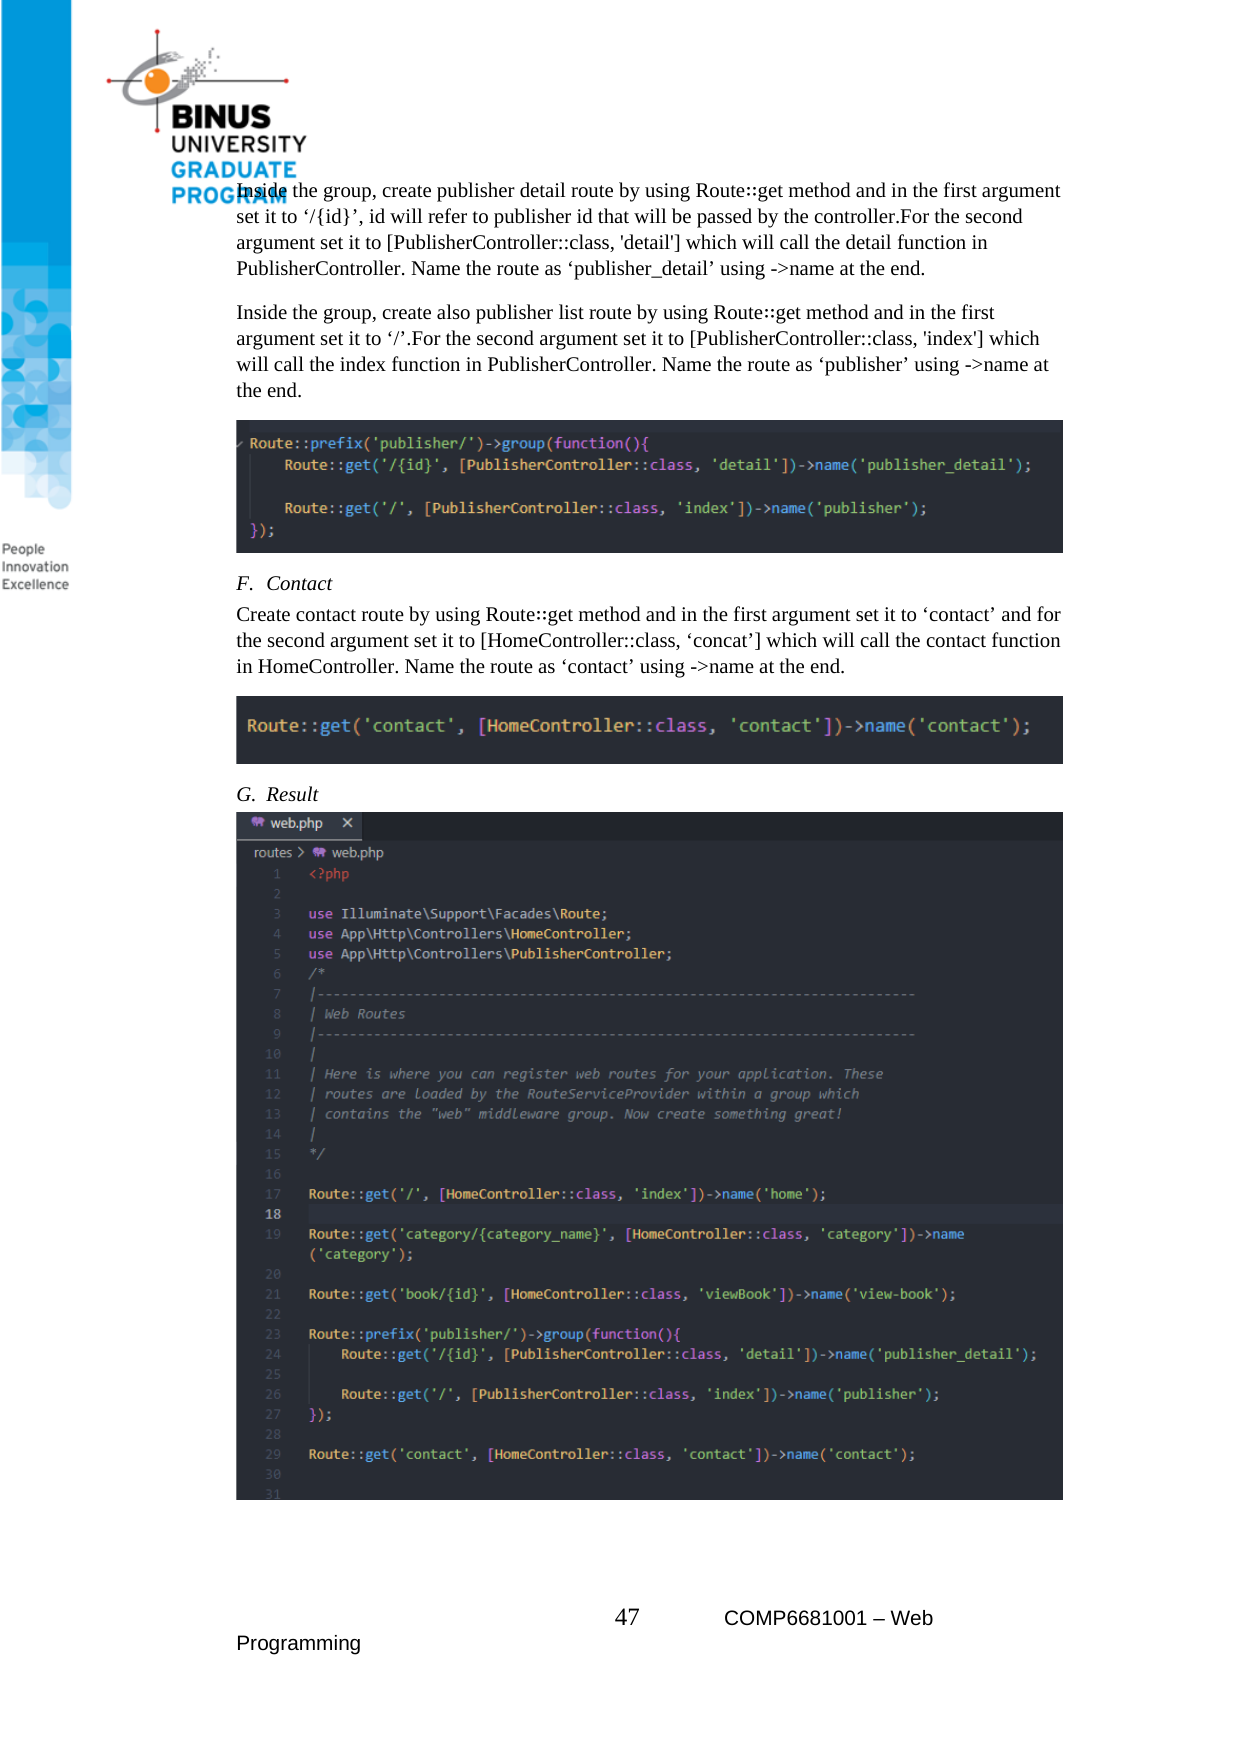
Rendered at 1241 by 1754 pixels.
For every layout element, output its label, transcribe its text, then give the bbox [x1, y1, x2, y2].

text Inside the group, create also publisher list route by using Route∷get method and in the first argument set it to ‘/’.For the second argument set it to [PublisherController::class, 'index'] which will call the index function in PublisherController. Name the route as ‘publisher’ using ->name at the end. [236, 299, 1063, 402]
picture [236, 812, 1063, 1500]
text Inside the group, create publisher detail route by using Route∷get method and in the first argument set it to ‘/{id}’, id will refer to publisher id that will be passed by the controller.For the second argument set it to [PublisherController::class, 'detail'] which will call the detail function in PublisherController. Name the route as ‘publisher_detail’ using ->name at the end. [236, 177, 1063, 280]
subtitle Contact [236, 571, 1063, 595]
picture [236, 696, 1063, 764]
picture [0, 0, 1063, 606]
subtitle Result [236, 782, 1063, 806]
text Create contact route by using Route∷get method and in the first argument set it to ‘contact’ and for the second argument set it to [HomeController::class, ‘concat’] which will call the contact function in HomeController. Name the route as ‘contact’ using ->name at the end. [236, 601, 1063, 678]
